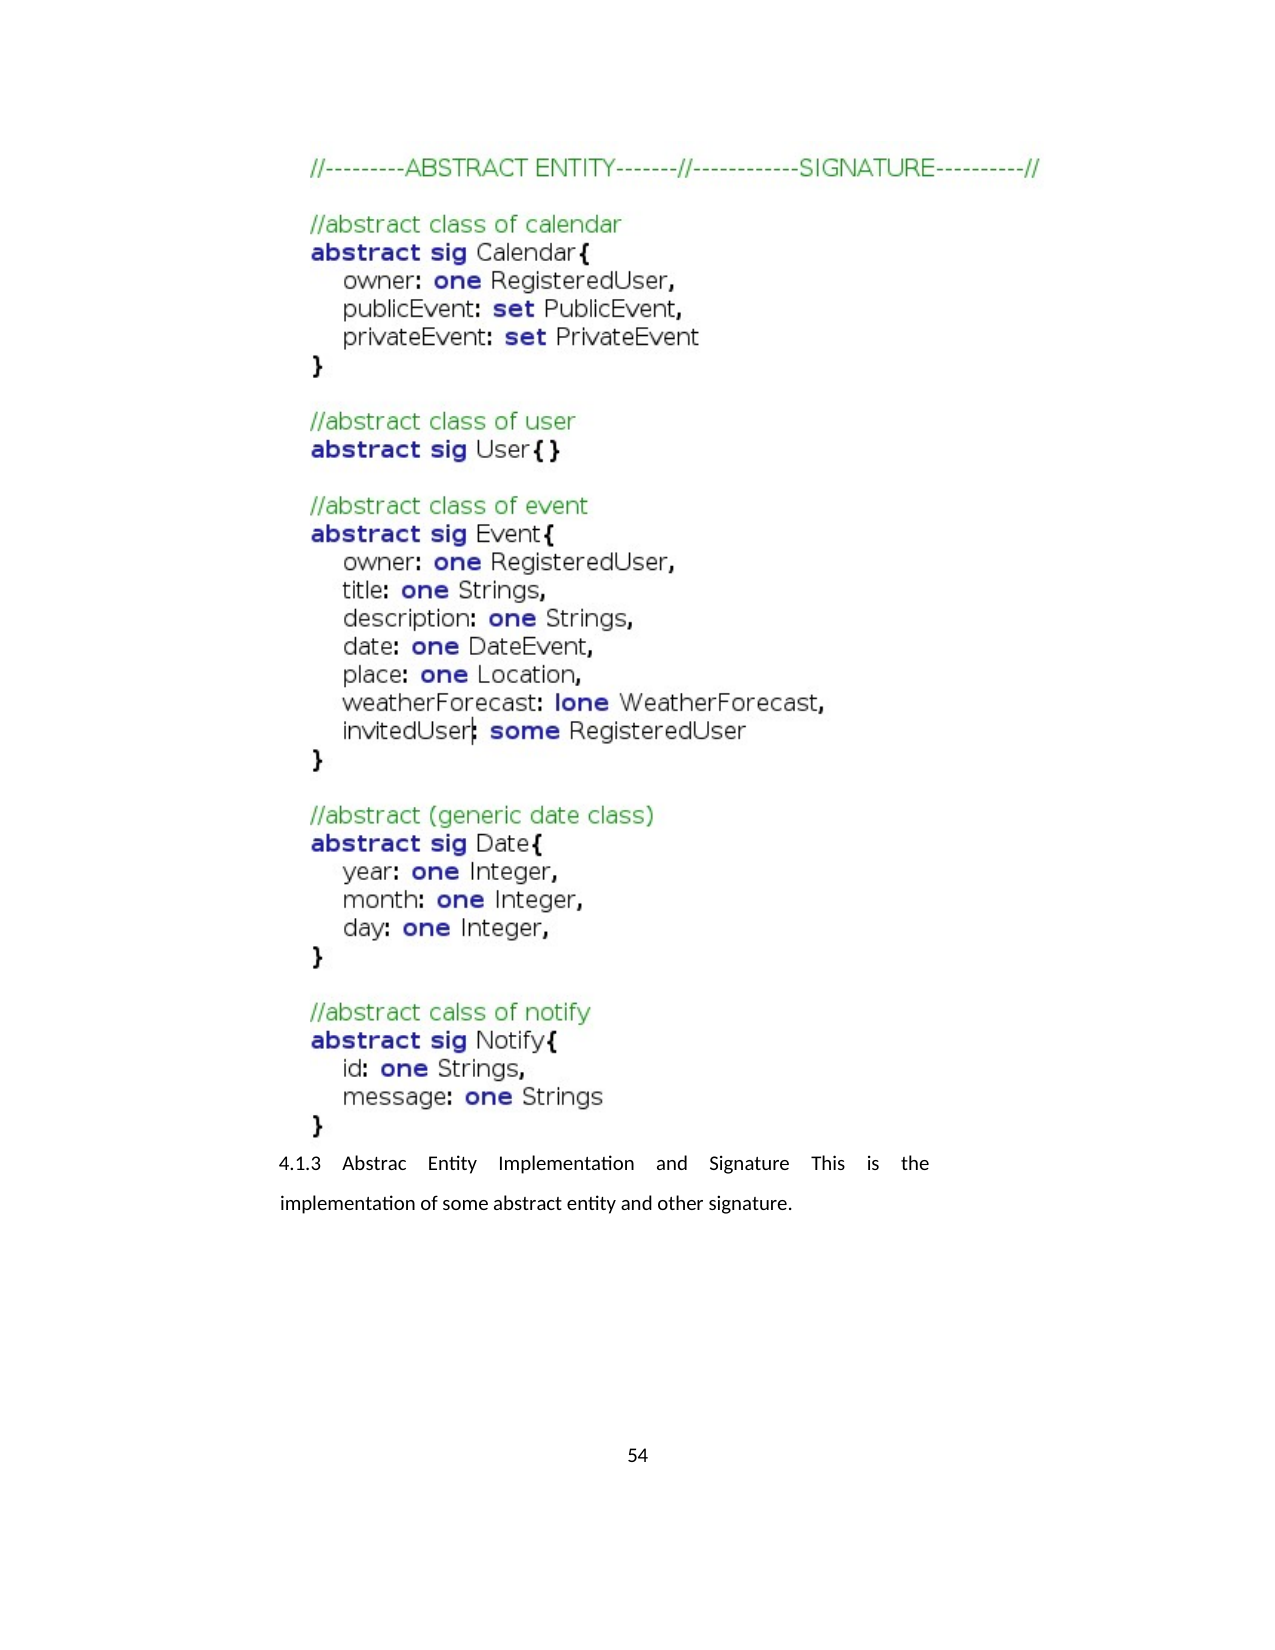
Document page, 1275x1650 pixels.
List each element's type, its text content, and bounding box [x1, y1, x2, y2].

text 4.1.3 Abstrac Entity Implementation and Signature This is the implementation of some abstract entity and other signature. [279, 1151, 930, 1216]
picture [309, 141, 1078, 1151]
